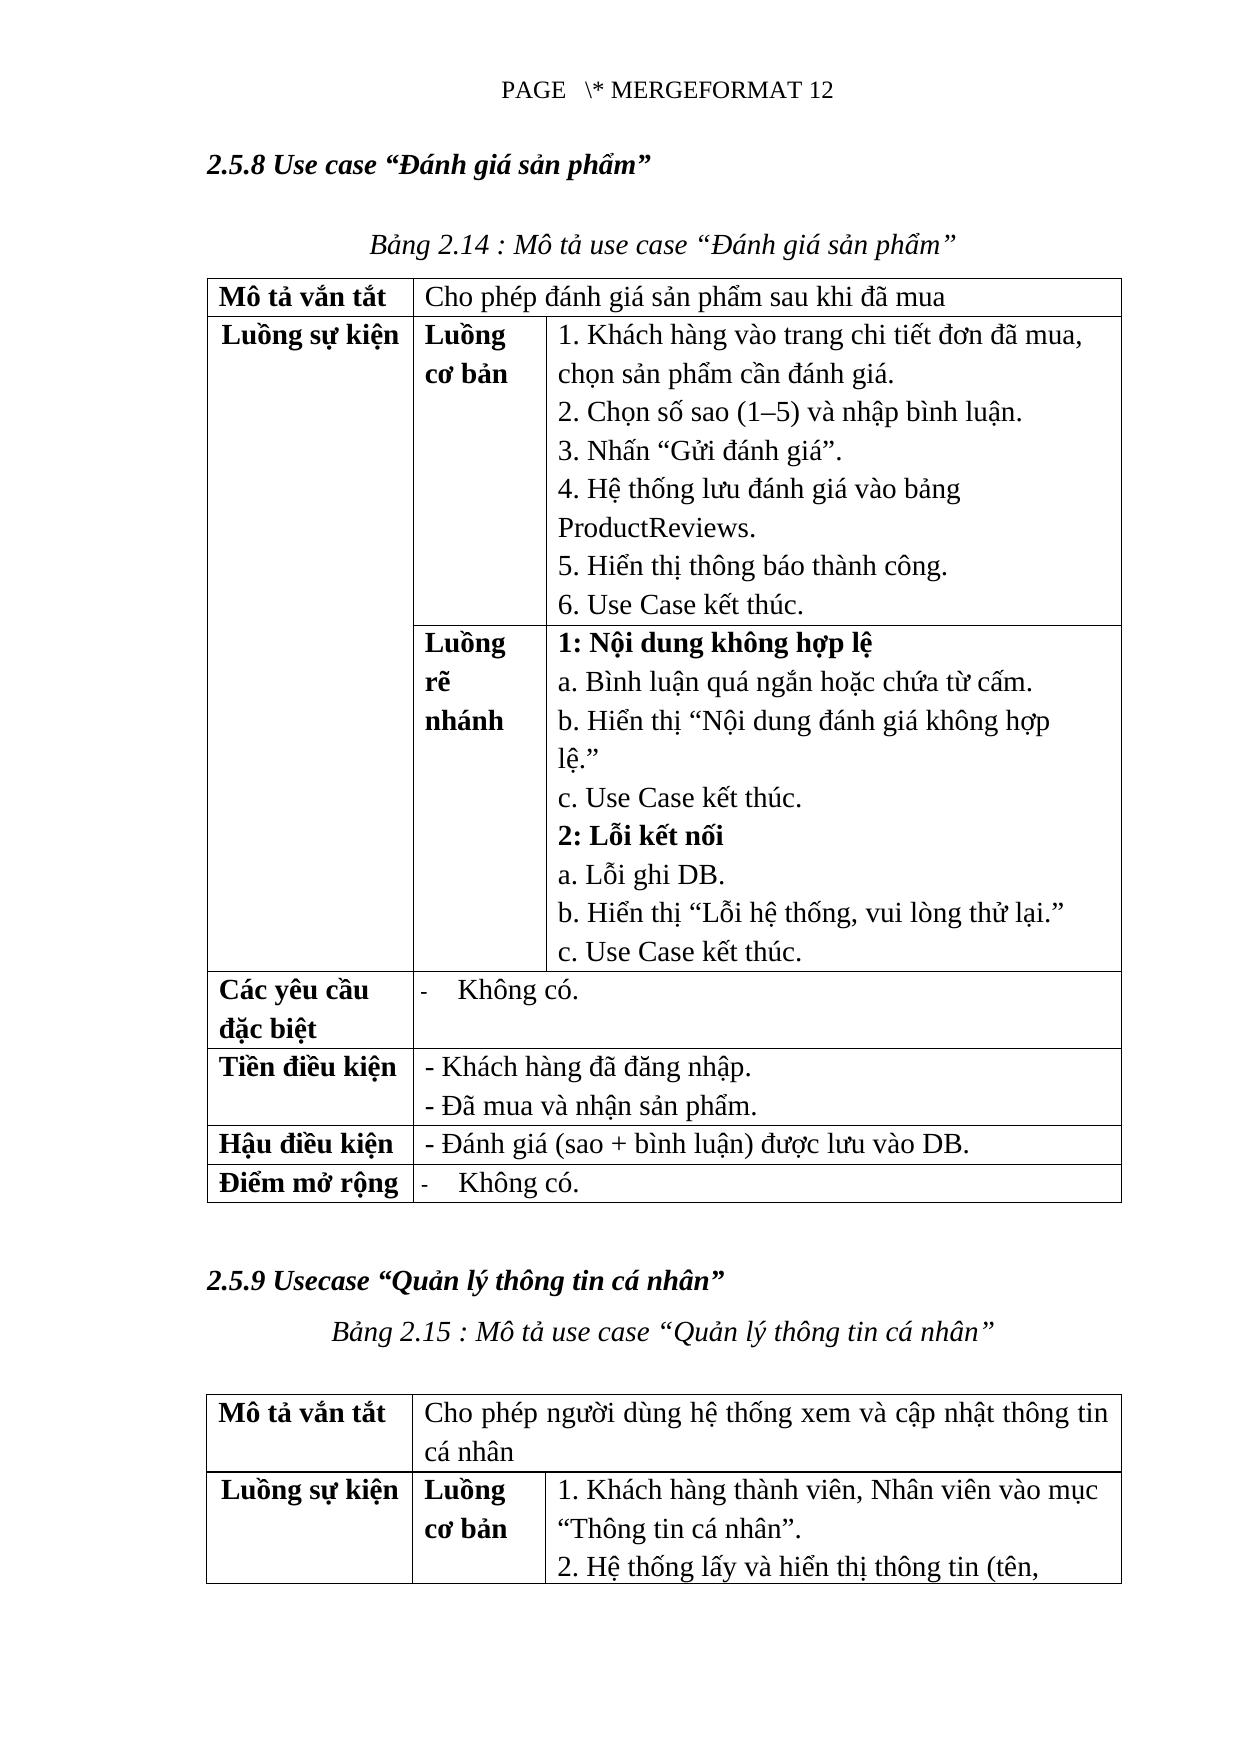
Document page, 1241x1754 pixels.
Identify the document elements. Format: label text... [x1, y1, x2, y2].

table_cell Luồng sự kiện [207, 1473, 412, 1583]
table_cell Luồng cơ bản [414, 317, 546, 624]
text Bảng 2.14 : Mô tả use case “Đánh giá sản phẩm” [207, 227, 1122, 261]
table_header Mô tả vắn tắt [208, 279, 413, 316]
table_header Cho phép người dùng hệ thống xem và cập nhật thông tin cá nhân [413, 1395, 1121, 1471]
table_cell Tiền điều kiện [208, 1049, 413, 1125]
table_cell Không có. [414, 1165, 1121, 1202]
table_header Cho phép đánh giá sản phẩm sau khi đã mua [414, 279, 1121, 316]
table_cell - Đánh giá (sao + bình luận) được lưu vào DB. [414, 1126, 1121, 1164]
table_cell Luồng cơ bản [413, 1473, 545, 1583]
table_cell Không có. [414, 972, 1121, 1048]
subtitle 2.5.9 Usecase “Quản lý thông tin cá nhân” [207, 1263, 1122, 1297]
table_header Mô tả vắn tắt [207, 1395, 412, 1471]
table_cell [546, 1473, 1121, 1583]
text Bảng 2.15 : Mô tả use case “Quản lý thông tin cá nhân” [207, 1314, 1122, 1347]
table_cell Khách hàng vào trang chi tiết đơn đã mua, chọn sản phẩm cần đánh giá. Chọn số sao (1–5) và nhập bình luận. Nhấn “Gửi đánh giá”. Hệ thống lưu đánh giá vào bảng ProductReviews. Hiển thị thông báo thành công. 6. Use Case kết thúc. [547, 317, 1121, 624]
table_cell 1: Nội dung không hợp lệ Bình luận quá ngắn hoặc chứa từ cấm. Hiển thị “Nội dung đánh giá không hợp lệ.” Use Case kết thúc. 2: Lỗi kết nối Lỗi ghi DB. Hiển thị “Lỗi hệ thống, vui lòng thử lại.” c. Use Case kết thúc. [547, 626, 1121, 971]
table_cell Điểm mở rộng [208, 1165, 413, 1202]
table_cell - Khách hàng đã đăng nhập. - Đã mua và nhận sản phẩm. [414, 1049, 1121, 1125]
table_cell Hậu điều kiện [208, 1126, 413, 1164]
table_cell Các yêu cầu đặc biệt [208, 972, 413, 1048]
table_cell Luồng rẽ nhánh [414, 626, 546, 971]
table_cell Luồng sự kiện [208, 317, 413, 971]
subtitle 2.5.8 Use case “Đánh giá sản phẩm” [207, 147, 1122, 181]
